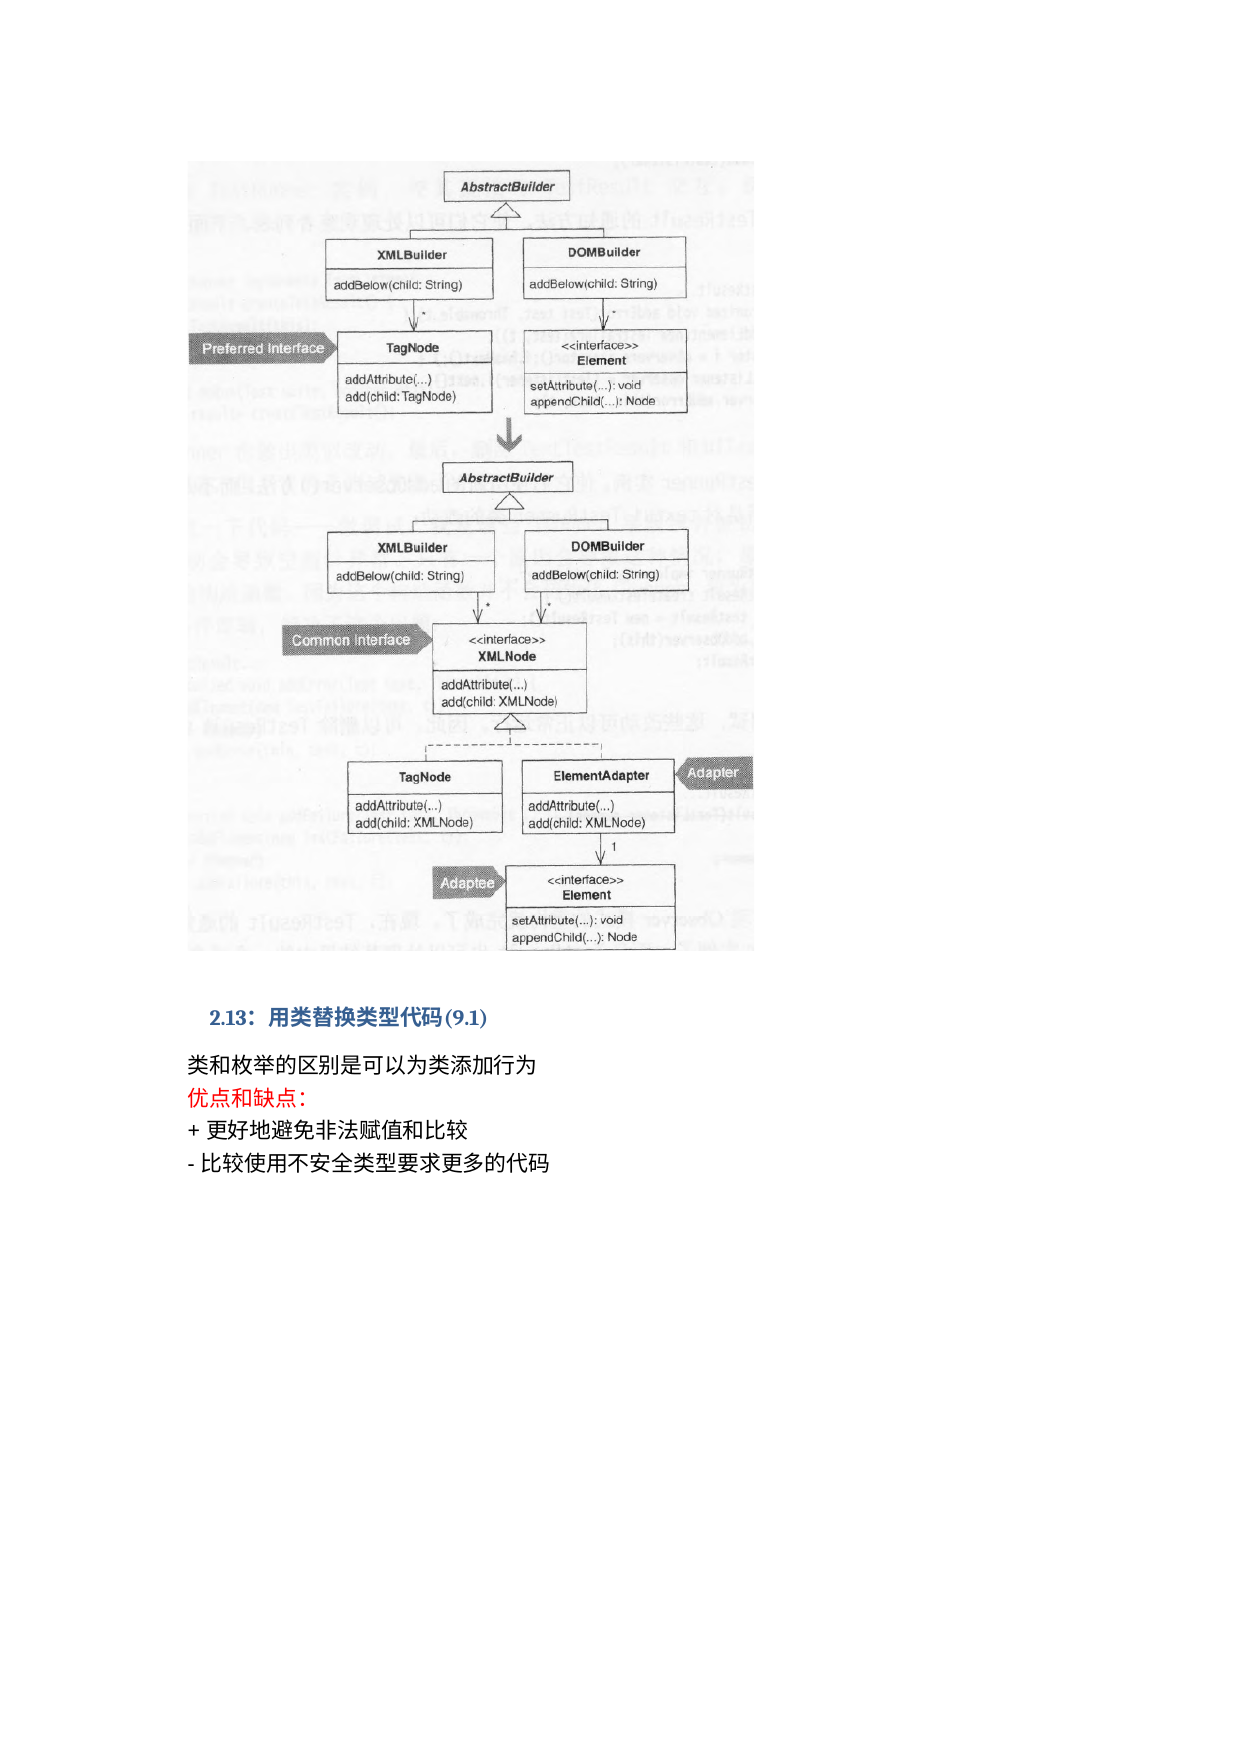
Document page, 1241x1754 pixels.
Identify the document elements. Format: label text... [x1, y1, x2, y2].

text + 更好地避免非法赋值和比较 [187, 1113, 1053, 1145]
subtitle 2.13：用类替换类型代码(9.1) [209, 999, 1031, 1032]
text 优点和缺点： [187, 1080, 1053, 1113]
text 类和枚举的区别是可以为类添加行为 [187, 1048, 1053, 1080]
text - 比较使用不安全类型要求更多的代码 [187, 1145, 1053, 1178]
picture [187, 161, 755, 951]
